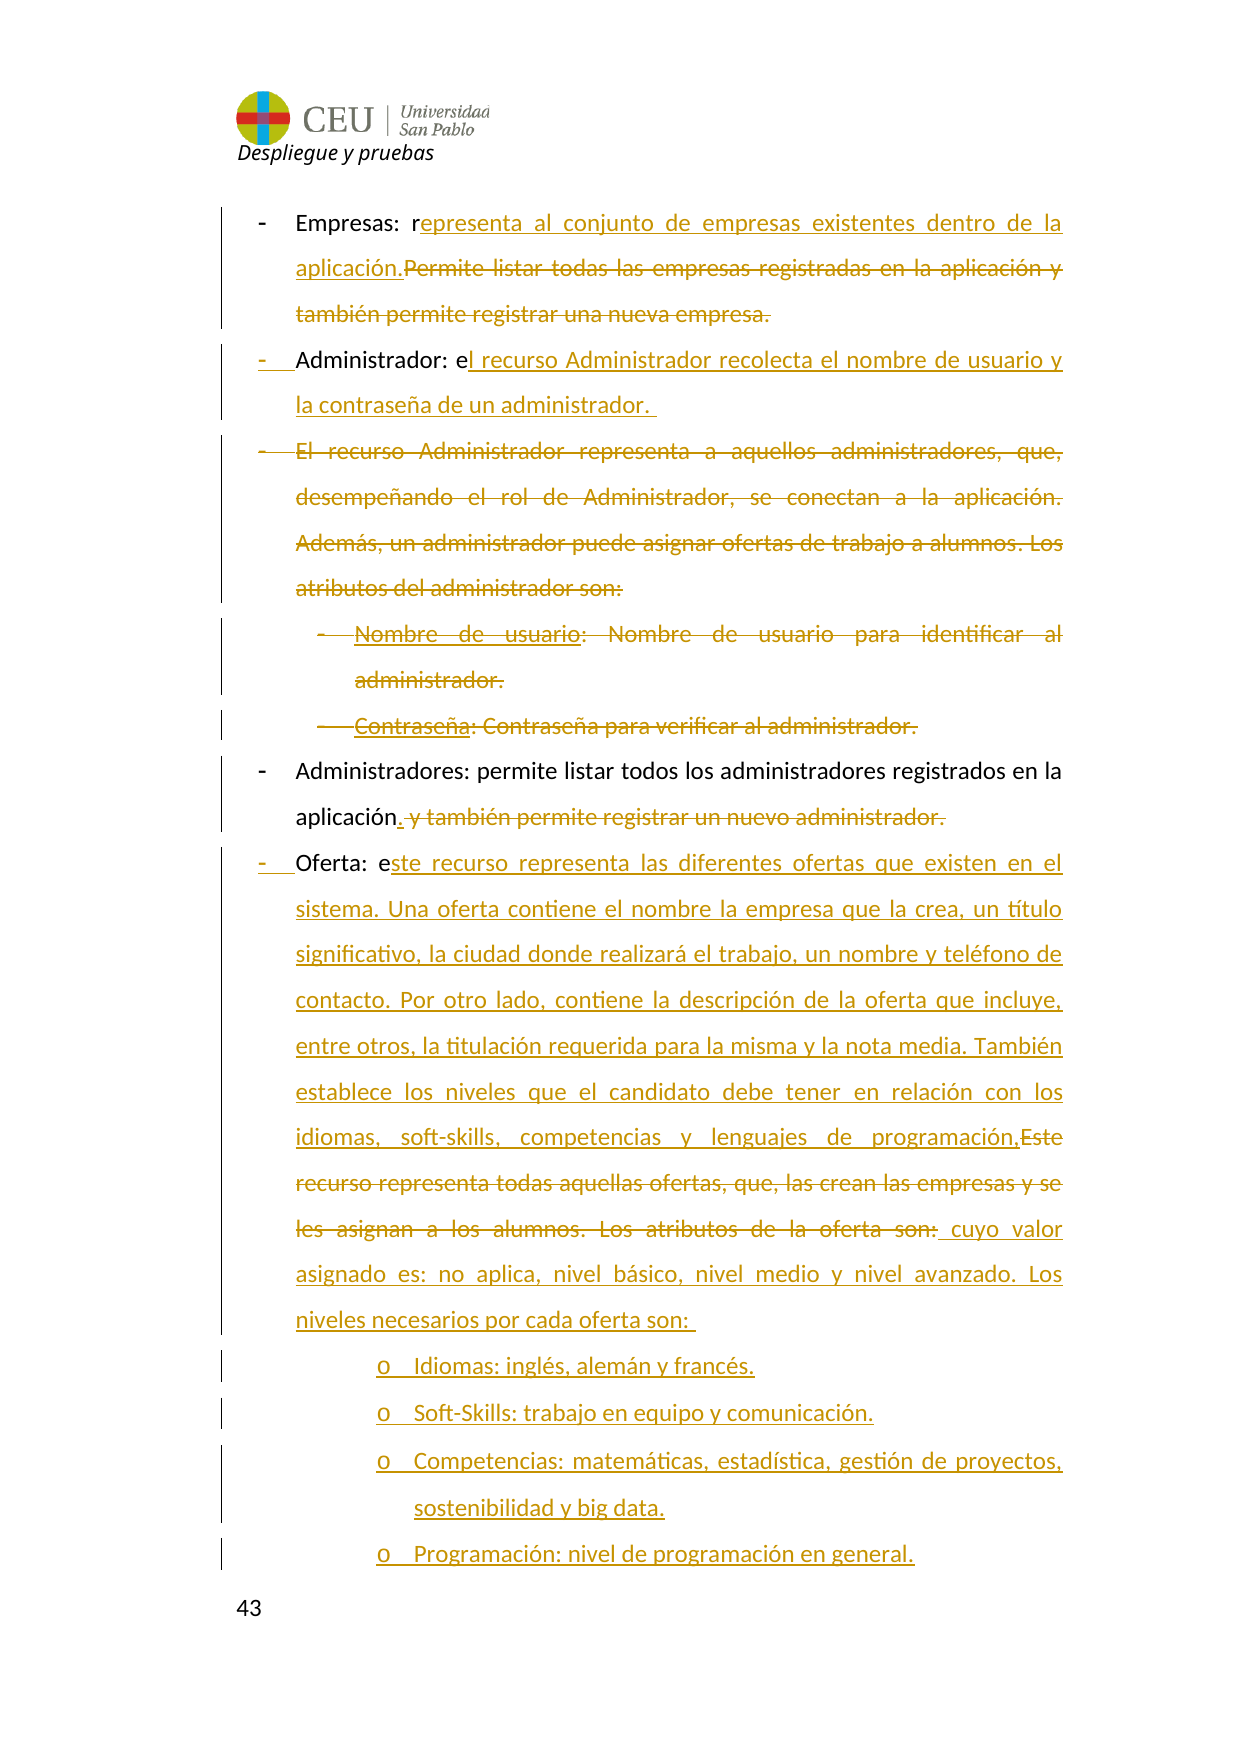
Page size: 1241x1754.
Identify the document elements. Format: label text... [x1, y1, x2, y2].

list Administradores: permite listar todos los administradores registrados en la aplicación [258, 756, 1063, 832]
picture [235, 89, 490, 146]
list Oferta: e [258, 847, 1063, 1335]
list Empresas: r [258, 207, 1063, 329]
list Administrador: e [258, 344, 1063, 420]
